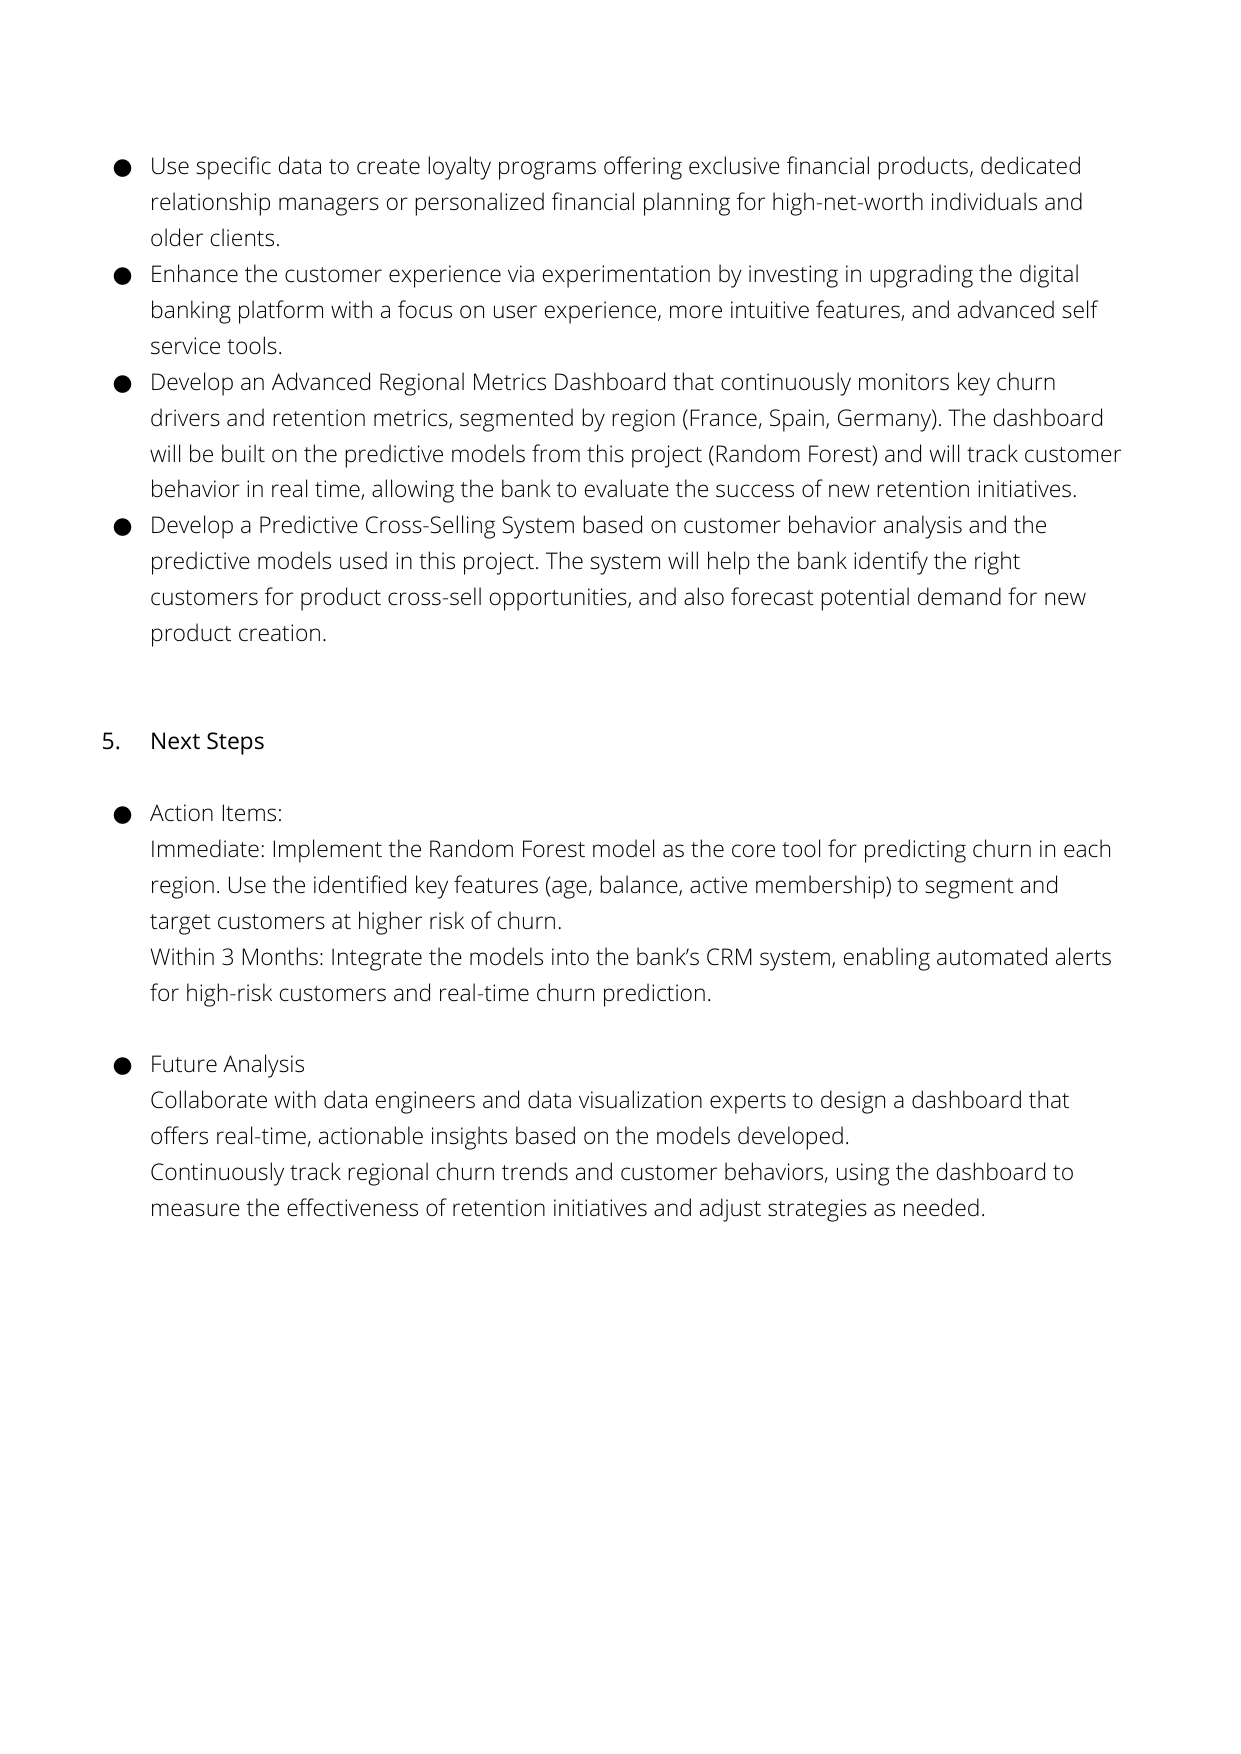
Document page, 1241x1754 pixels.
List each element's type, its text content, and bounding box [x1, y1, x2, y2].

text Collaborate with data engineers and data visualization experts to design a dashboard that offers real-time, actionable insights based on the models developed. [150, 1084, 1124, 1152]
list Use specific data to create loyalty programs offering exclusive financial products, dedicated relationship managers or personalized financial planning for high-net-worth individuals and older clients. [112, 150, 1124, 253]
list Next Steps [121, 725, 1124, 756]
text Immediate: Implement the Random Forest model as the core tool for predicting churn in each region. Use the identified key features (age, balance, active membership) to segment and target customers at higher risk of churn. [150, 833, 1124, 936]
list Develop an Advanced Regional Metrics Dashboard that continuously monitors key churn drivers and retention metrics, segmented by region (France, Spain, Germany). The dashboard will be built on the predictive models from this project (Random Forest) and will track customer behavior in real time, allowing the bank to evaluate the success of new retention initiatives. [112, 366, 1124, 505]
list Future Analysis [112, 1048, 1124, 1080]
list Action Items: [112, 797, 1124, 828]
list Develop a Predictive Cross-Selling System based on customer behavior analysis and the predictive models used in this project. The system will help the bank identify the right customers for product cross-sell opportunities, and also forecast potential demand for new product creation. [112, 509, 1124, 648]
list Enhance the customer experience via experimentation by investing in upgrading the digital banking platform with a focus on user experience, more intuitive features, and advanced self service tools. [112, 258, 1124, 361]
text Continuously track regional churn trends and customer behaviors, using the dashboard to measure the effectiveness of retention initiatives and adjust strategies as needed. [150, 1156, 1124, 1223]
text Within 3 Months: Integrate the models into the bank’s CRM system, enabling automated alerts for high-risk customers and real-time churn prediction. [150, 941, 1124, 1008]
